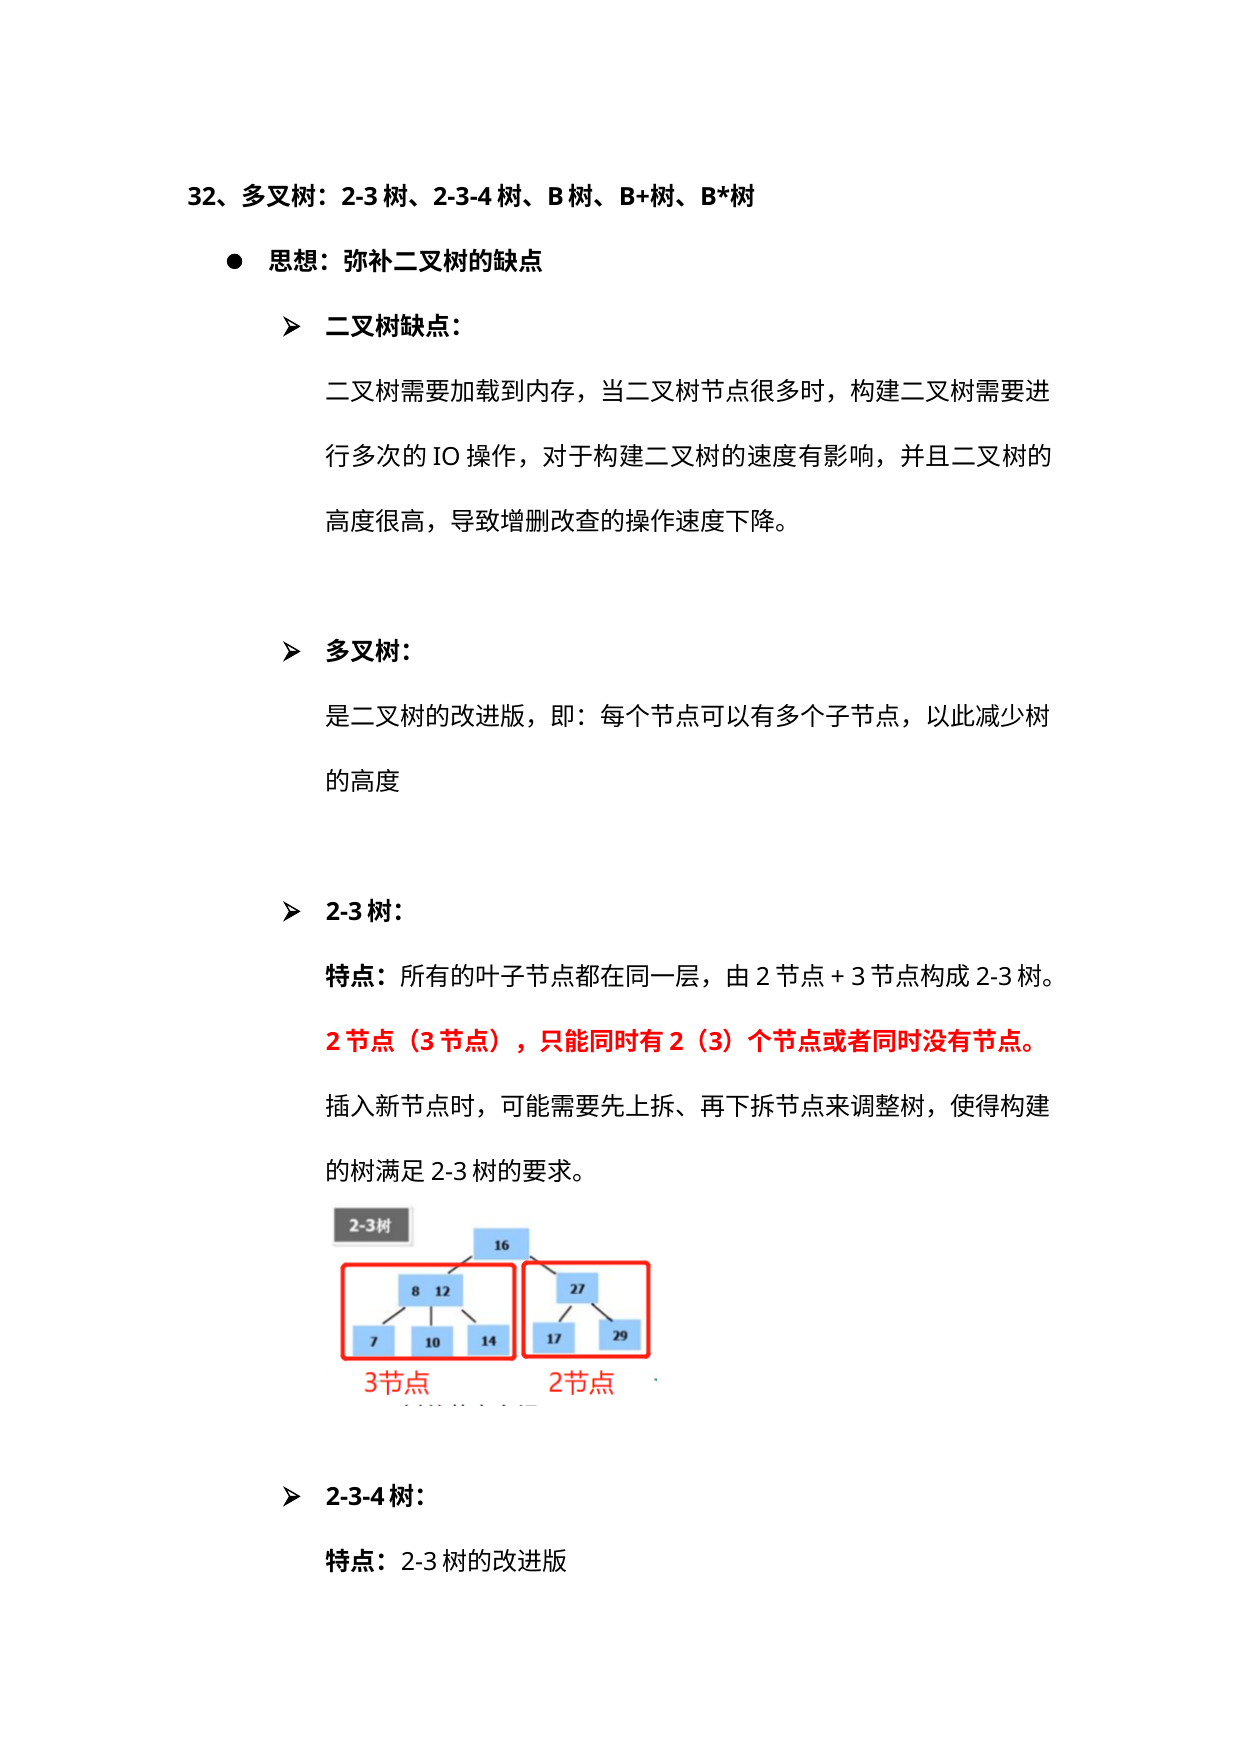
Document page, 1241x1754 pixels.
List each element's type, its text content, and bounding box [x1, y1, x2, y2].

list 2-3树： [282, 877, 1053, 942]
list 插入新节点时，可能需要先上拆、再下拆节点来调整树，使得构建的树满足2-3树的要求。 [326, 1072, 1053, 1202]
picture [325, 1202, 658, 1406]
list 二叉树缺点： [282, 292, 1053, 357]
list 多叉树：2-3树、2-3-4树、B树、B+树、B*树 [187, 162, 1053, 227]
list 思想：弥补二叉树的缺点 [225, 227, 1053, 292]
list 特点：2-3树的改进版 [326, 1527, 1053, 1592]
list 2节点（3节点），只能同时有2（3）个节点或者同时没有节点。 [326, 1007, 1053, 1072]
list 2-3-4树： [282, 1462, 1053, 1527]
list 多叉树： [282, 617, 1053, 682]
list 二叉树需要加载到内存，当二叉树节点很多时，构建二叉树需要进行多次的IO操作，对于构建二叉树的速度有影响，并且二叉树的高度很高，导致增删改查的操作速度下降。 [326, 357, 1053, 552]
list 是二叉树的改进版，即：每个节点可以有多个子节点，以此减少树的高度 [326, 682, 1053, 812]
list 特点：所有的叶子节点都在同一层，由2节点 + 3节点构成2-3树。 [326, 942, 1053, 1007]
